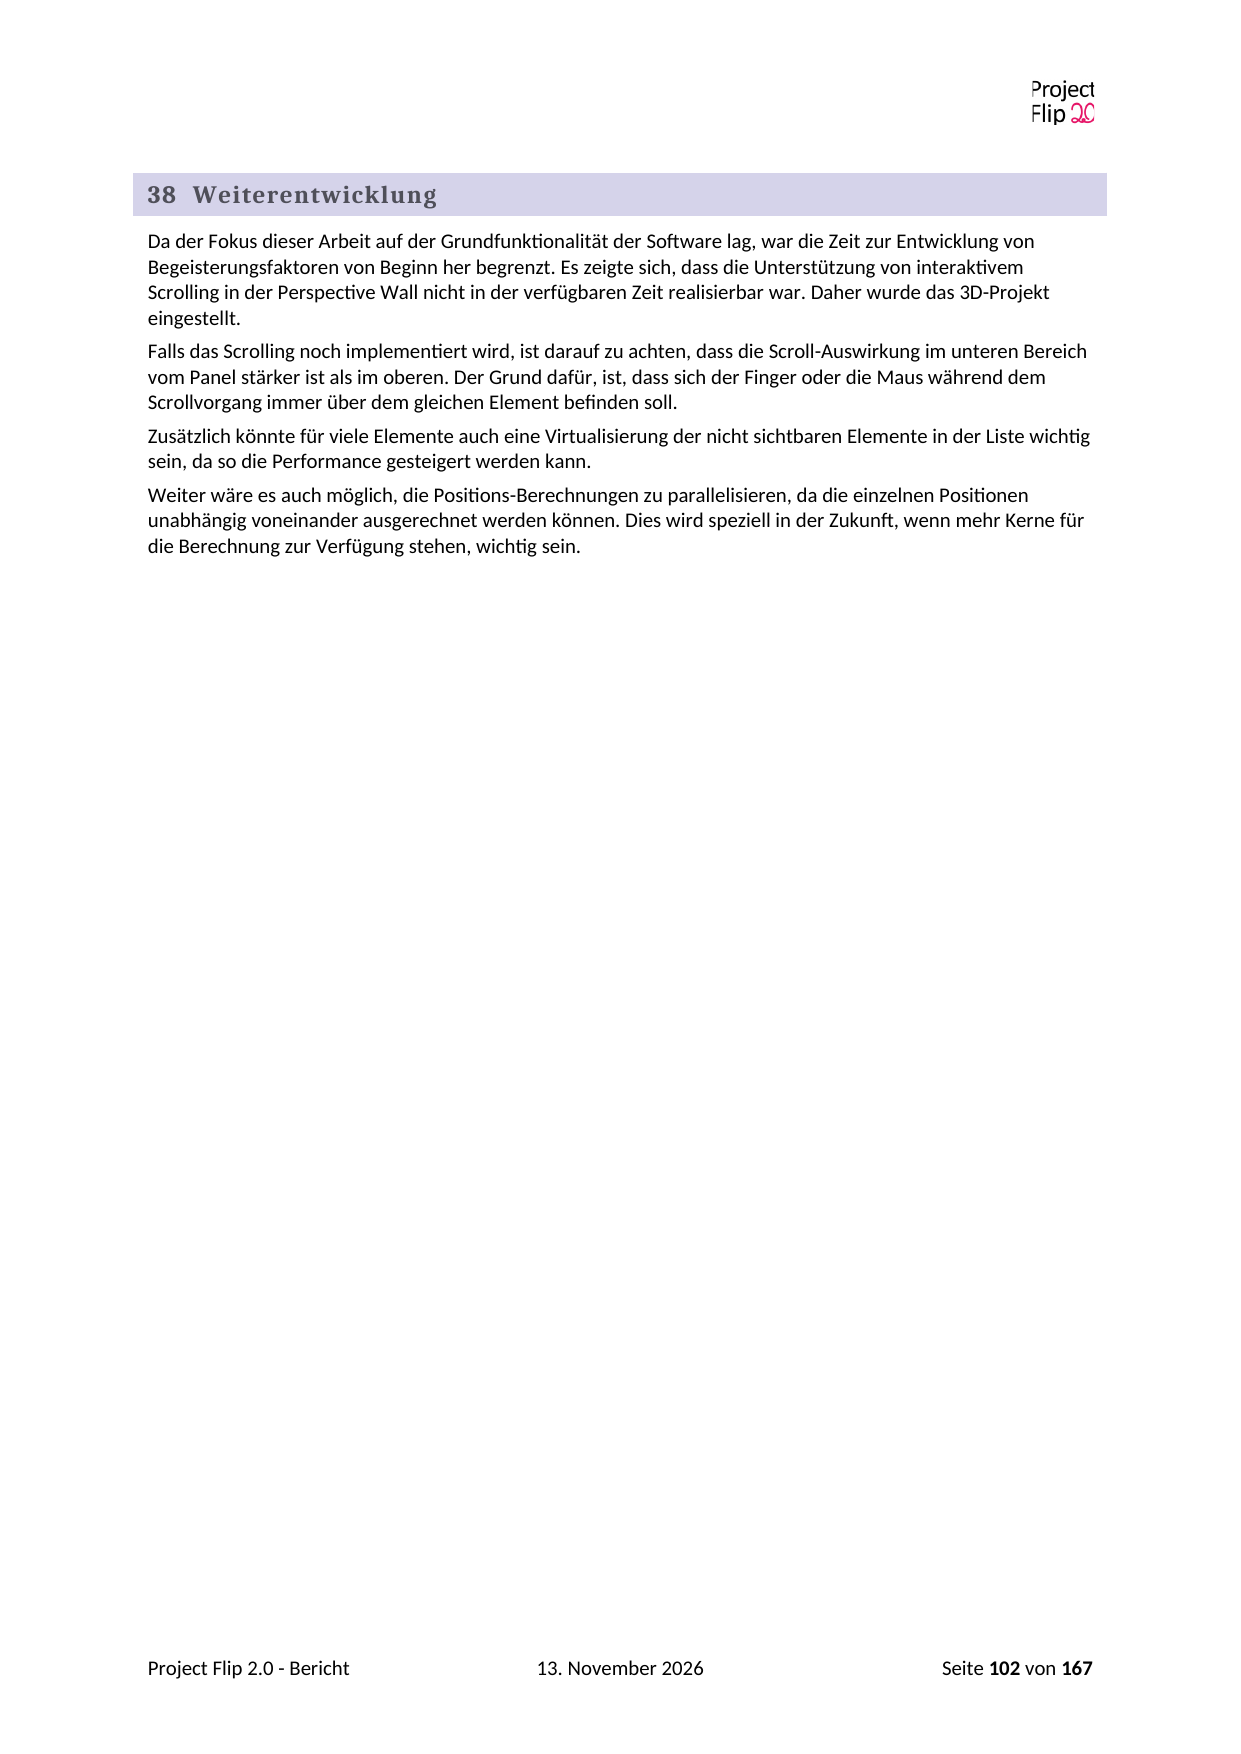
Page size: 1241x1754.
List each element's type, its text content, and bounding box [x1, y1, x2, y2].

text Zusätzlich könnte für viele Elemente auch eine Virtualisierung der nicht sichtbaren Elemente in der Liste wichtig sein, da so die Performance gesteigert werden kann. [148, 423, 1093, 474]
picture [1081, 79, 1097, 124]
subtitle Weiterentwicklung [139, 179, 1101, 210]
text Weiter wäre es auch möglich, die Positions-Berechnungen zu parallelisieren, da die einzelnen Positionen unabhängig voneinander ausgerechnet werden können. Dies wird speziell in der Zukunft, wenn mehr Kerne für die Berechnung zur Verfügung stehen, wichtig sein. [148, 482, 1093, 558]
text Da der Fokus dieser Arbeit auf der Grundfunktionalität der Software lag, war die Zeit zur Entwicklung von Begeisterungsfaktoren von Beginn her begrenzt. Es zeigte sich, dass die Unterstützung von interaktivem Scrolling in der Perspective Wall nicht in der verfügbaren Zeit realisierbar war. Daher wurde das 3D-Projekt eingestellt. [148, 228, 1093, 330]
text Falls das Scrolling noch implementiert wird, ist darauf zu achten, dass die Scroll-Auswirkung im unteren Bereich vom Panel stärker ist als im oberen. Der Grund dafür, ist, dass sich der Finger oder die Maus während dem Scrollvorgang immer über dem gleichen Element befinden soll. [148, 338, 1093, 415]
